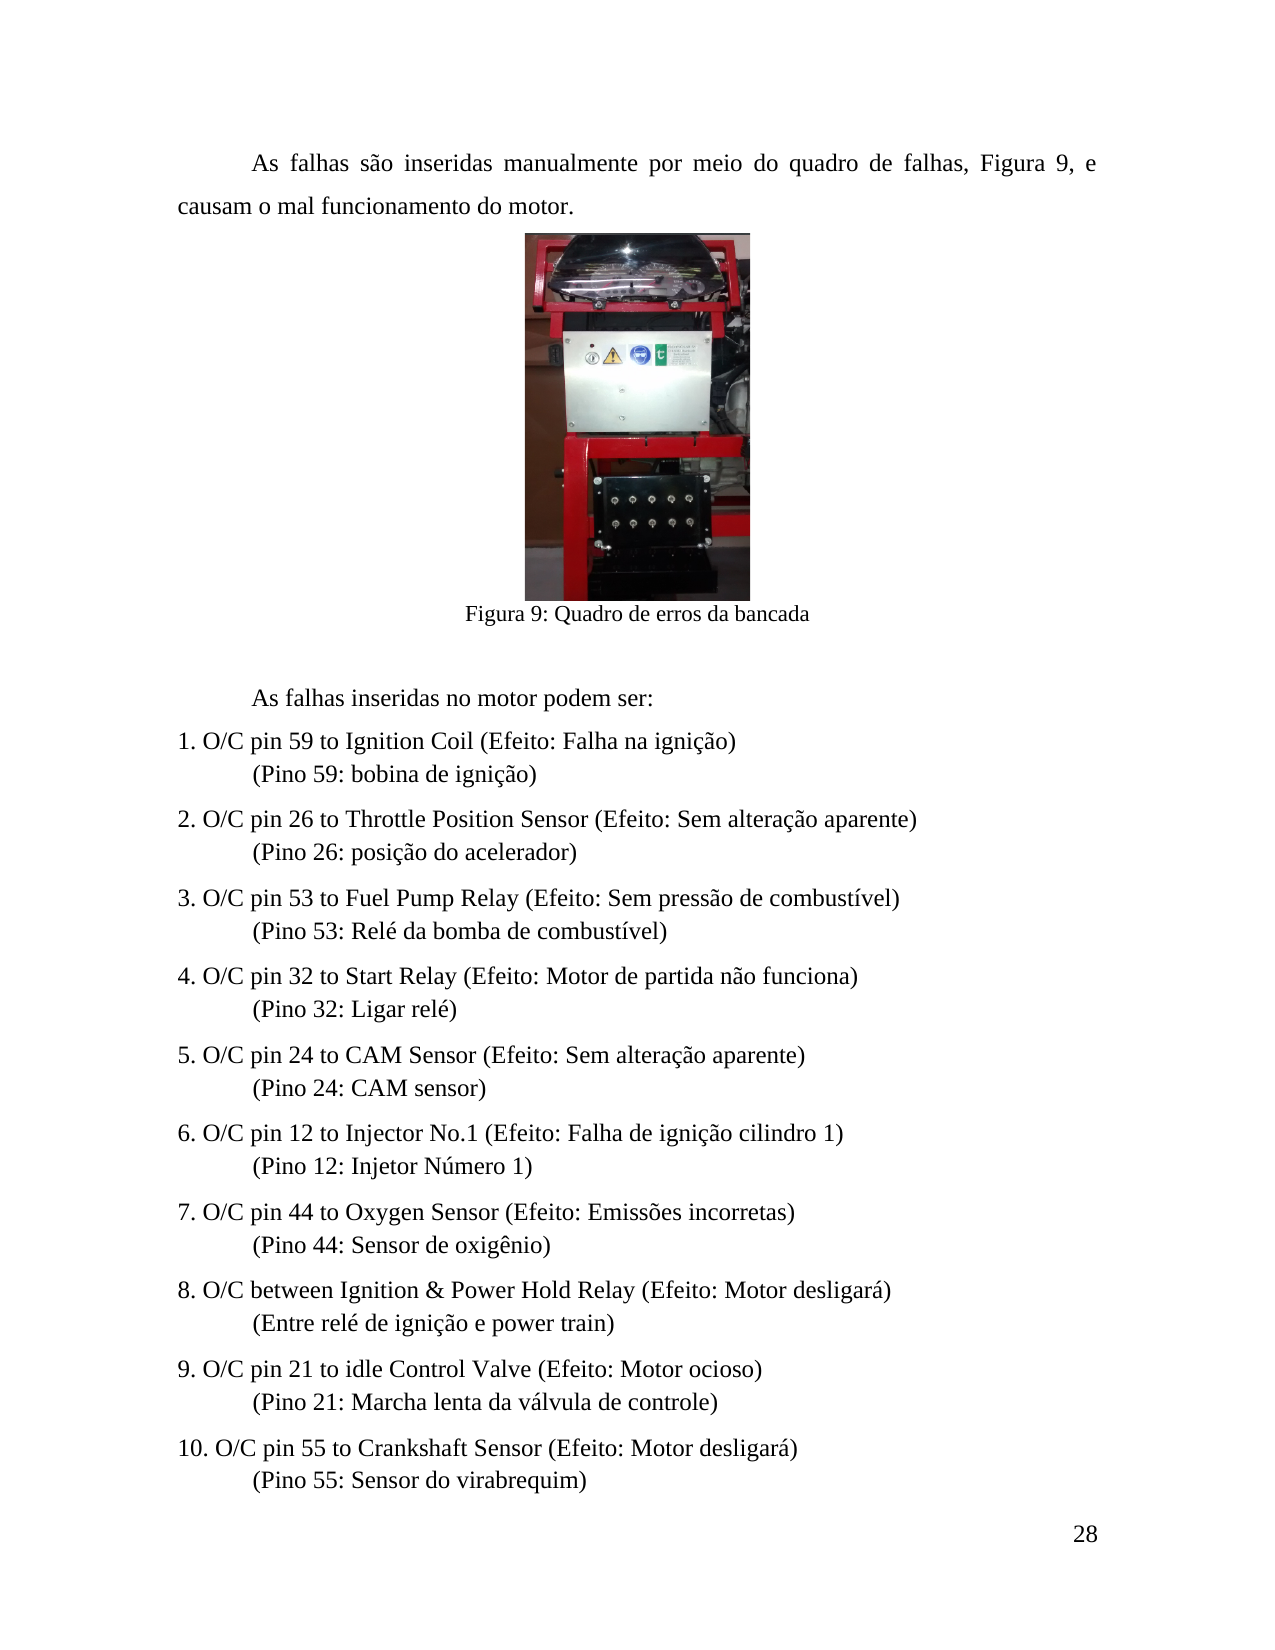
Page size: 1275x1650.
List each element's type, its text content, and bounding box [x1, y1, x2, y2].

text (Entre relé de ignição e power train) [177, 1308, 1211, 1337]
text 7. O/C pin 44 to Oxygen Sensor (Efeito: Emissões incorretas) [177, 1197, 1211, 1226]
text (Pino 21: Marcha lenta da válvula de controle) [177, 1387, 1211, 1416]
text 5. O/C pin 24 to CAM Sensor (Efeito: Sem alteração aparente) [177, 1040, 1211, 1069]
text 10. O/C pin 55 to Crankshaft Sensor (Efeito: Motor desligará) [177, 1433, 1211, 1461]
text (Pino 53: Relé da bomba de combustível) [177, 916, 1211, 944]
text (Pino 44: Sensor de oxigênio) [177, 1230, 1211, 1259]
text 8. O/C between Ignition & Power Hold Relay (Efeito: Motor desligará) [177, 1276, 1211, 1304]
text 9. O/C pin 21 to idle Control Valve (Efeito: Motor ocioso) [177, 1354, 1211, 1383]
text (Pino 26: posição do acelerador) [177, 837, 1211, 866]
text 4. O/C pin 32 to Start Relay (Efeito: Motor de partida não funciona) [177, 961, 1211, 990]
text As falhas são inseridas manualmente por meio do quadro de falhas, Figura 9, e causam o mal funcionamento do motor. [177, 148, 1098, 219]
text (Pino 12: Injetor Número 1) [177, 1151, 1211, 1180]
text 2. O/C pin 26 to Throttle Position Sensor (Efeito: Sem alteração aparente) [177, 804, 1211, 833]
text (Pino 32: Ligar relé) [177, 994, 1211, 1023]
text (Pino 59: bobina de ignição) [177, 759, 1211, 787]
text 3. O/C pin 53 to Fuel Pump Relay (Efeito: Sem pressão de combustível) [177, 883, 1211, 912]
text (Pino 55: Sensor do virabrequim) [177, 1466, 1211, 1494]
picture [524, 233, 751, 601]
text (Pino 24: CAM sensor) [177, 1073, 1211, 1102]
text 1. O/C pin 59 to Ignition Coil (Efeito: Falha na ignição) [177, 726, 1211, 754]
text As falhas inseridas no motor podem ser: [177, 683, 1098, 711]
text 6. O/C pin 12 to Injector No.1 (Efeito: Falha de ignição cilindro 1) [177, 1118, 1211, 1147]
